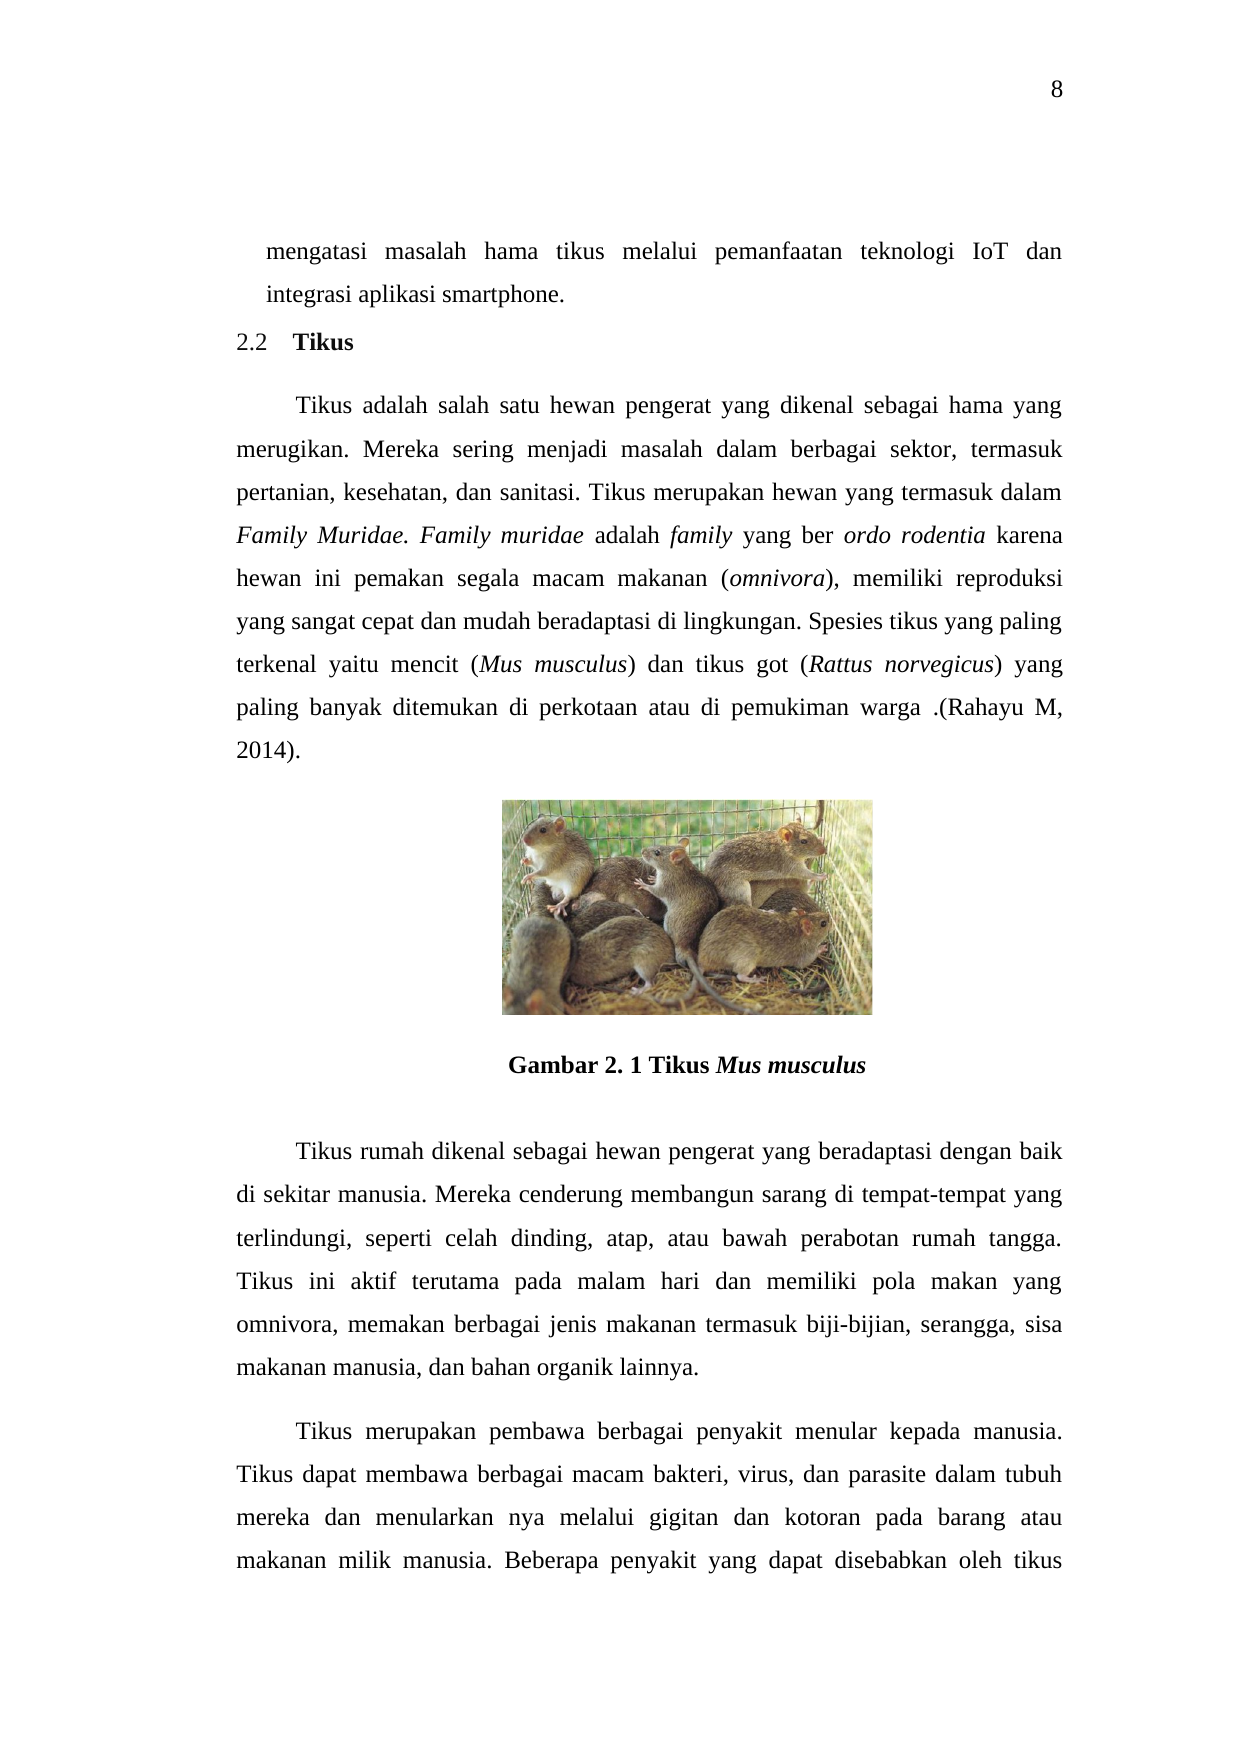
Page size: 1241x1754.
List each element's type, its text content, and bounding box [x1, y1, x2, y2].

picture [502, 799, 873, 1015]
text Tikus rumah dikenal sebagai hewan pengerat yang beradaptasi dengan baik di sekitar manusia. Mereka cenderung membangun sarang di tempat-tempat yang terlindungi, seperti celah dinding, atap, atau bawah perabotan rumah tangga. Tikus ini aktif terutama pada malam hari dan memiliki pola makan yang omnivora, memakan berbagai jenis makanan termasuk biji-bijian, serangga, sisa makanan manusia, dan bahan organik lainnya. [236, 1136, 1063, 1381]
text Tikus adalah salah satu hewan pengerat yang dikenal sebagai hama yang merugikan. Mereka sering menjadi masalah dalam berbagai sektor, termasuk pertanian, kesehatan, dan sanitasi. Tikus merupakan hewan yang termasuk dalam Family Muridae. Family muridae adalah family yang ber ordo rodentia karena hewan ini pemakan segala macam makanan (omnivora), memiliki reproduksi yang sangat cepat dan mudah beradaptasi di lingkungan. Spesies tikus yang paling terkenal yaitu mencit (Mus musculus) dan tikus got (Rattus norvegicus) yang paling banyak ditemukan di perkotaan atau di pemukiman warga .(Rahayu M, 2014). [236, 391, 1063, 764]
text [236, 1416, 1063, 1574]
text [266, 236, 1063, 308]
list Tikus [236, 327, 1063, 355]
